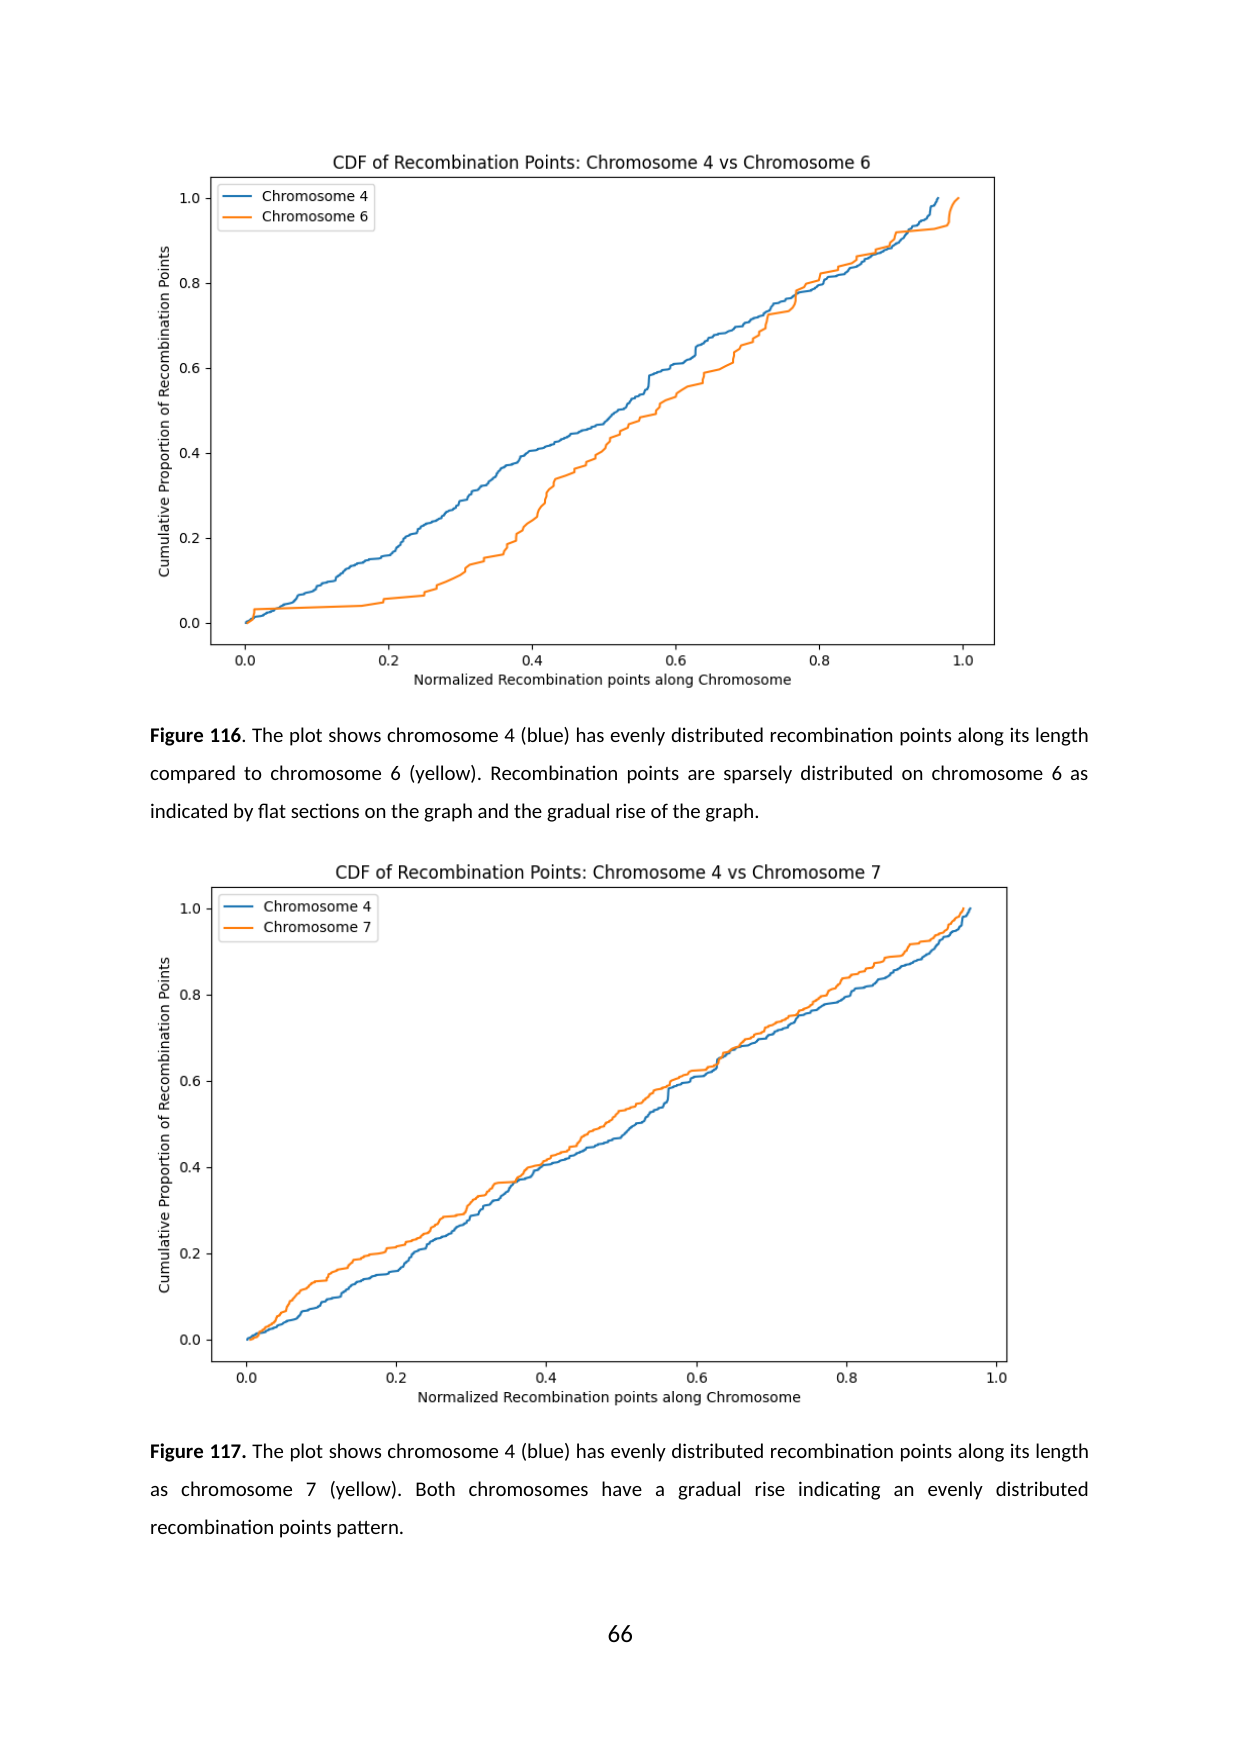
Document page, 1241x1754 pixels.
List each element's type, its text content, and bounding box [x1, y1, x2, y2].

text Figure 116. The plot shows chromosome 4 (blue) has evenly distributed recombination points along its length compared to chromosome 6 (yellow). Recombination points are sparsely distributed on chromosome 6 as indicated by flat sections on the graph and the gradual rise of the graph. [150, 722, 1090, 824]
picture [150, 150, 1007, 691]
picture [150, 857, 1021, 1407]
text Figure 117. The plot shows chromosome 4 (blue) has evenly distributed recombination points along its length as chromosome 7 (yellow). Both chromosomes have a gradual rise indicating an evenly distributed recombination points pattern. [150, 1438, 1090, 1540]
